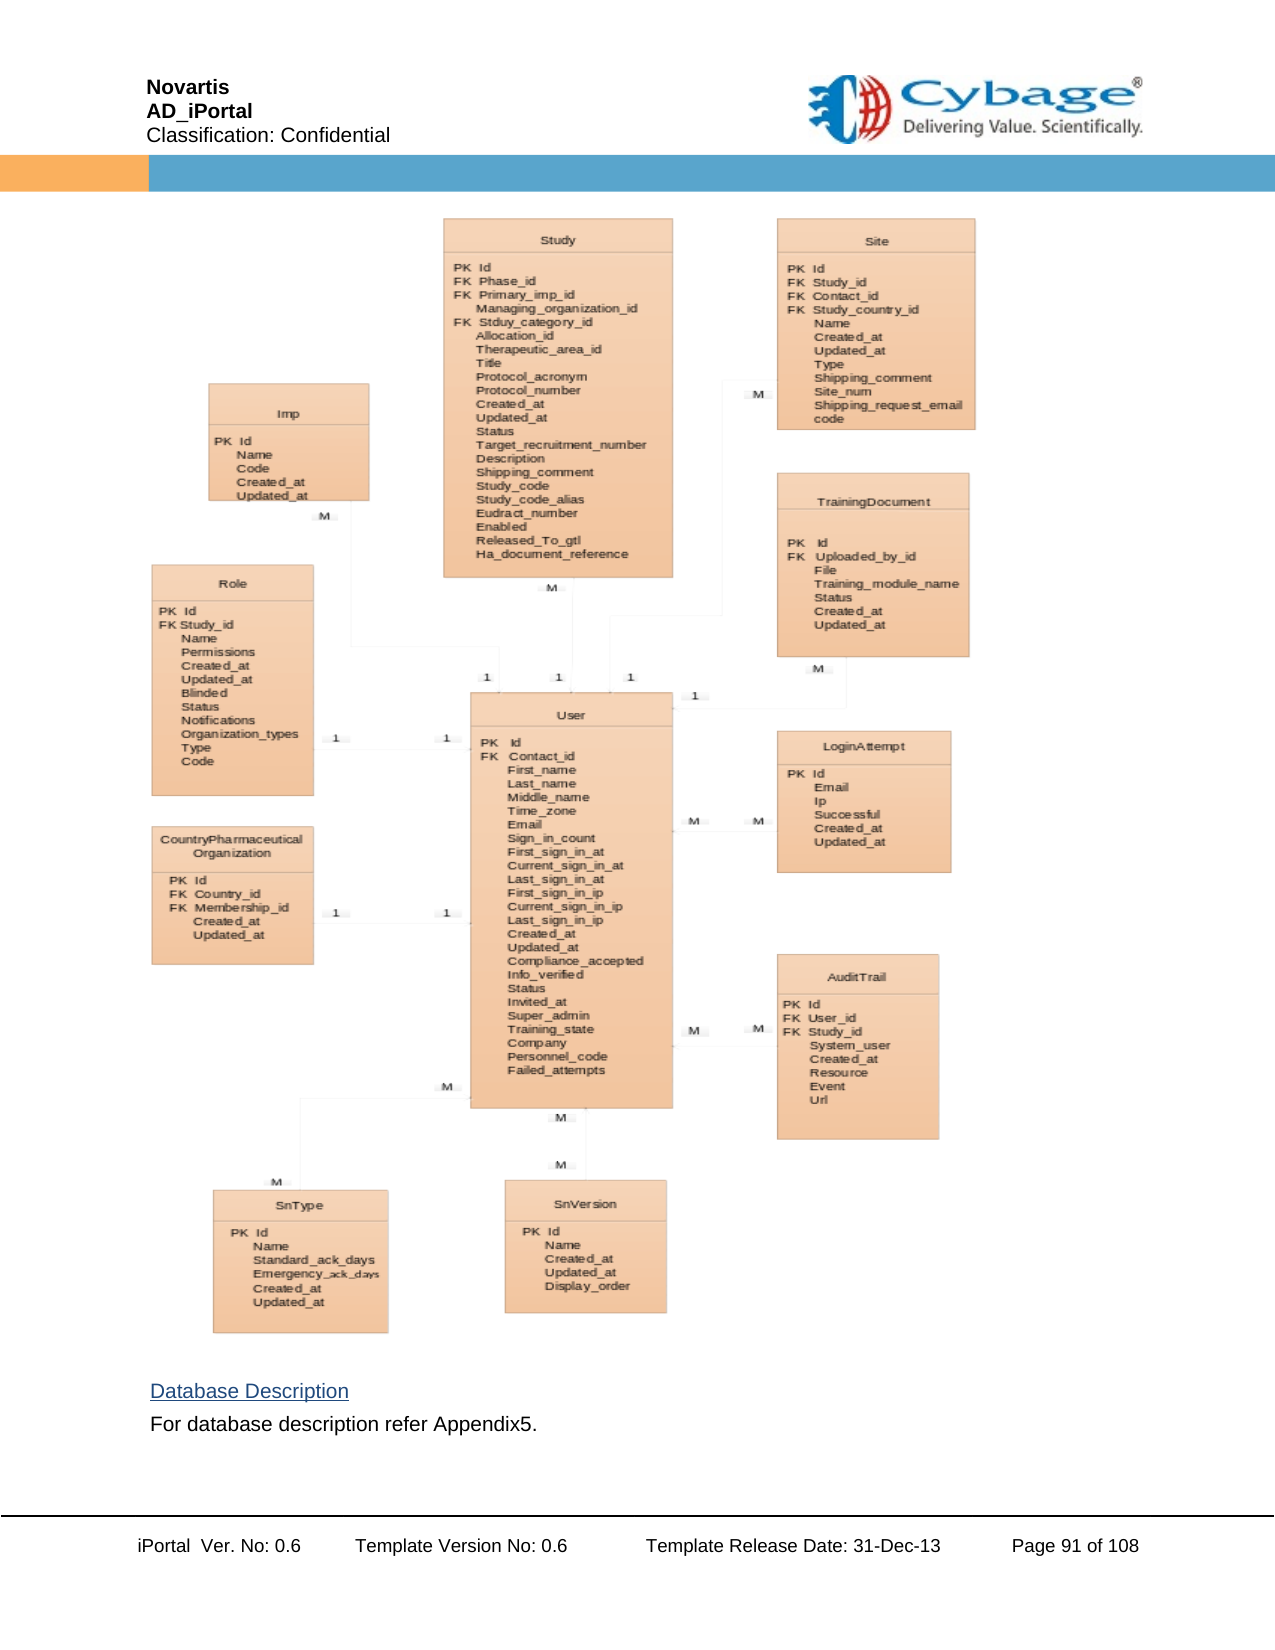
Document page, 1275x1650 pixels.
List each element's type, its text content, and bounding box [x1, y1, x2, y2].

text Database Description [150, 1373, 1125, 1403]
picture [808, 75, 1143, 144]
text For database description refer Appendix5. [150, 1407, 1125, 1436]
